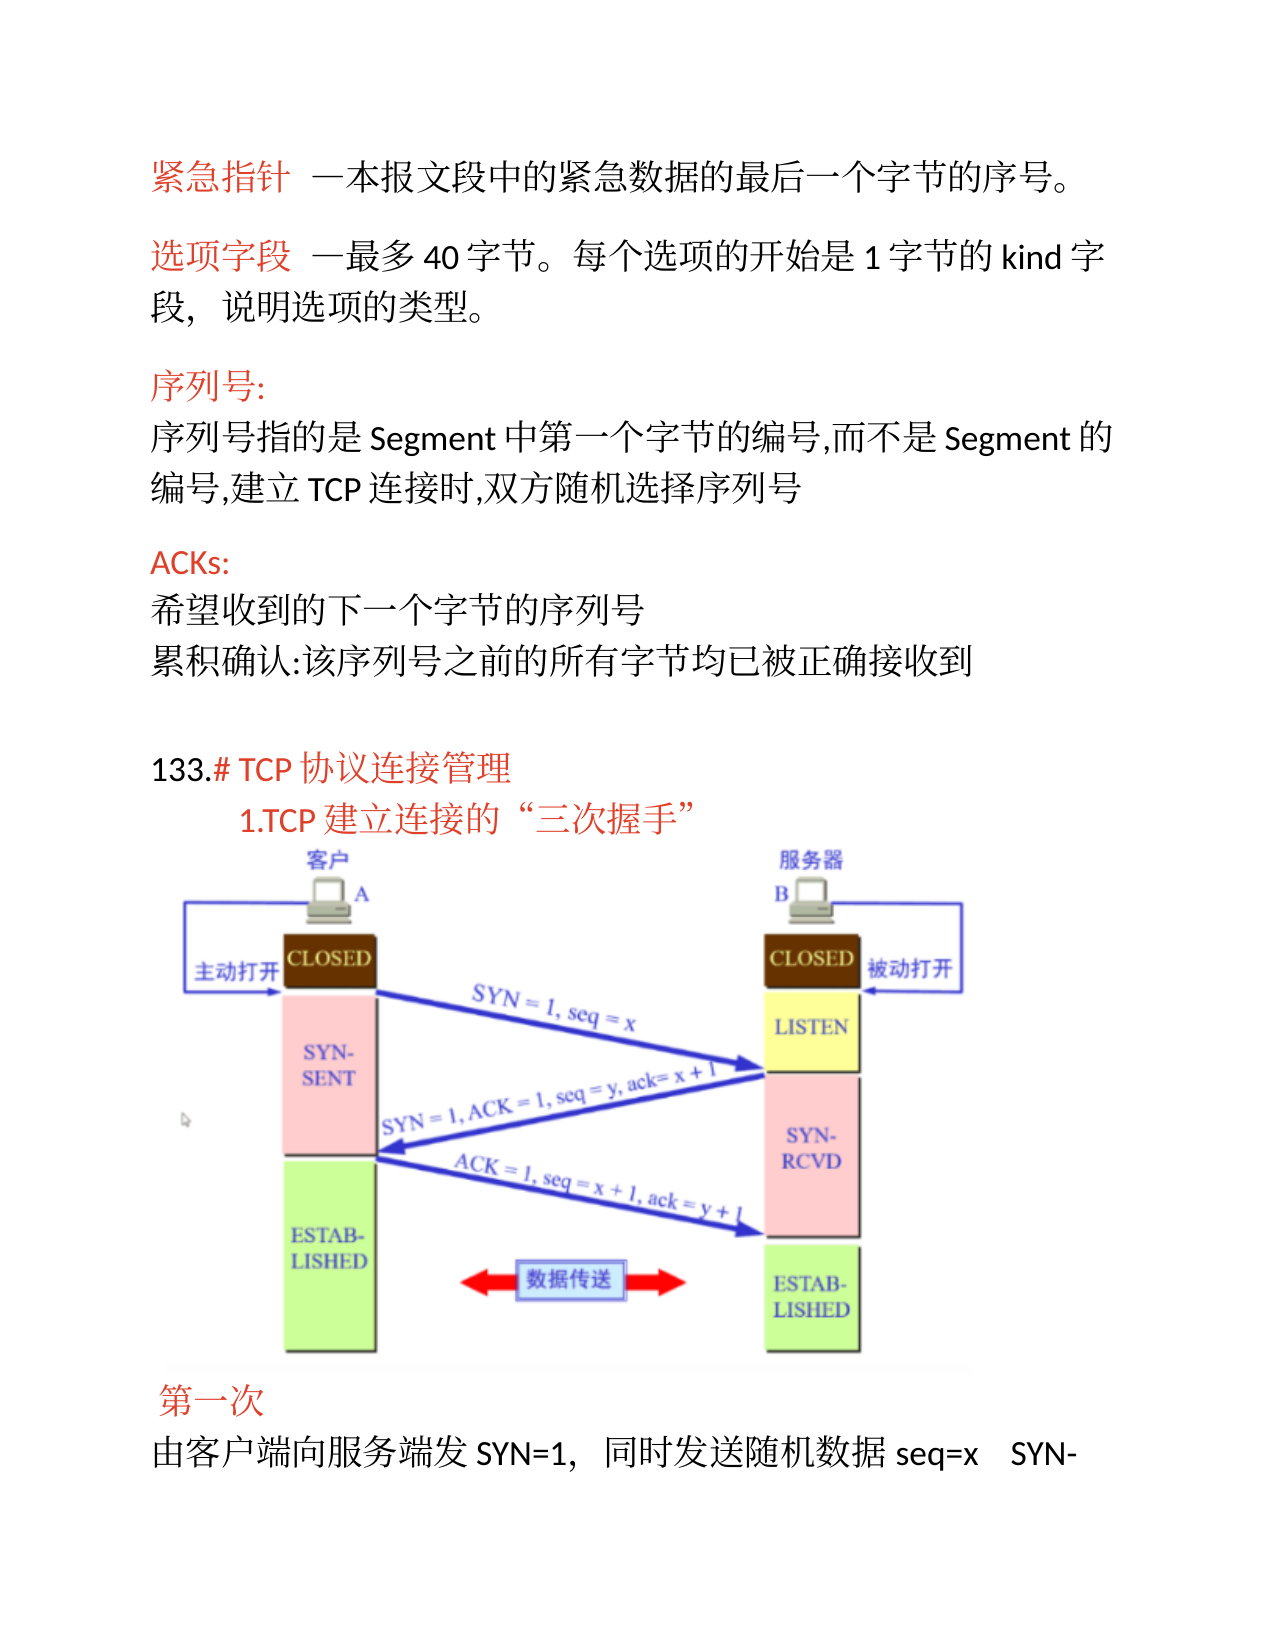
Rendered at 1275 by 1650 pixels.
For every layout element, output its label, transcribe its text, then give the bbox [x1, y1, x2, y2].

text 133.# TCP协议连接管理 [150, 741, 1125, 792]
text 选项字段 —最多40字节。每个选项的开始是1字节的kind字段，说明选项的类型。 [150, 229, 1125, 331]
text 序列号: [150, 359, 1125, 410]
picture [150, 842, 973, 1374]
text 紧急指针 —本报文段中的紧急数据的最后一个字节的序号。 [150, 150, 1125, 201]
text 序列号指的是Segment中第一个字节的编号,而不是Segment的编号,建立TCP连接时,双方随机选择序列号 [150, 410, 1125, 512]
text ACKs: [150, 540, 1125, 583]
text 累积确认:该序列号之前的所有字节均已被正确接收到 [150, 634, 1125, 685]
text 1.TCP建立连接的“三次握手” [150, 792, 1125, 843]
text 希望收到的下一个字节的序列号 [150, 583, 1125, 634]
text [150, 1424, 1125, 1476]
text 第一次 [150, 1374, 1125, 1424]
